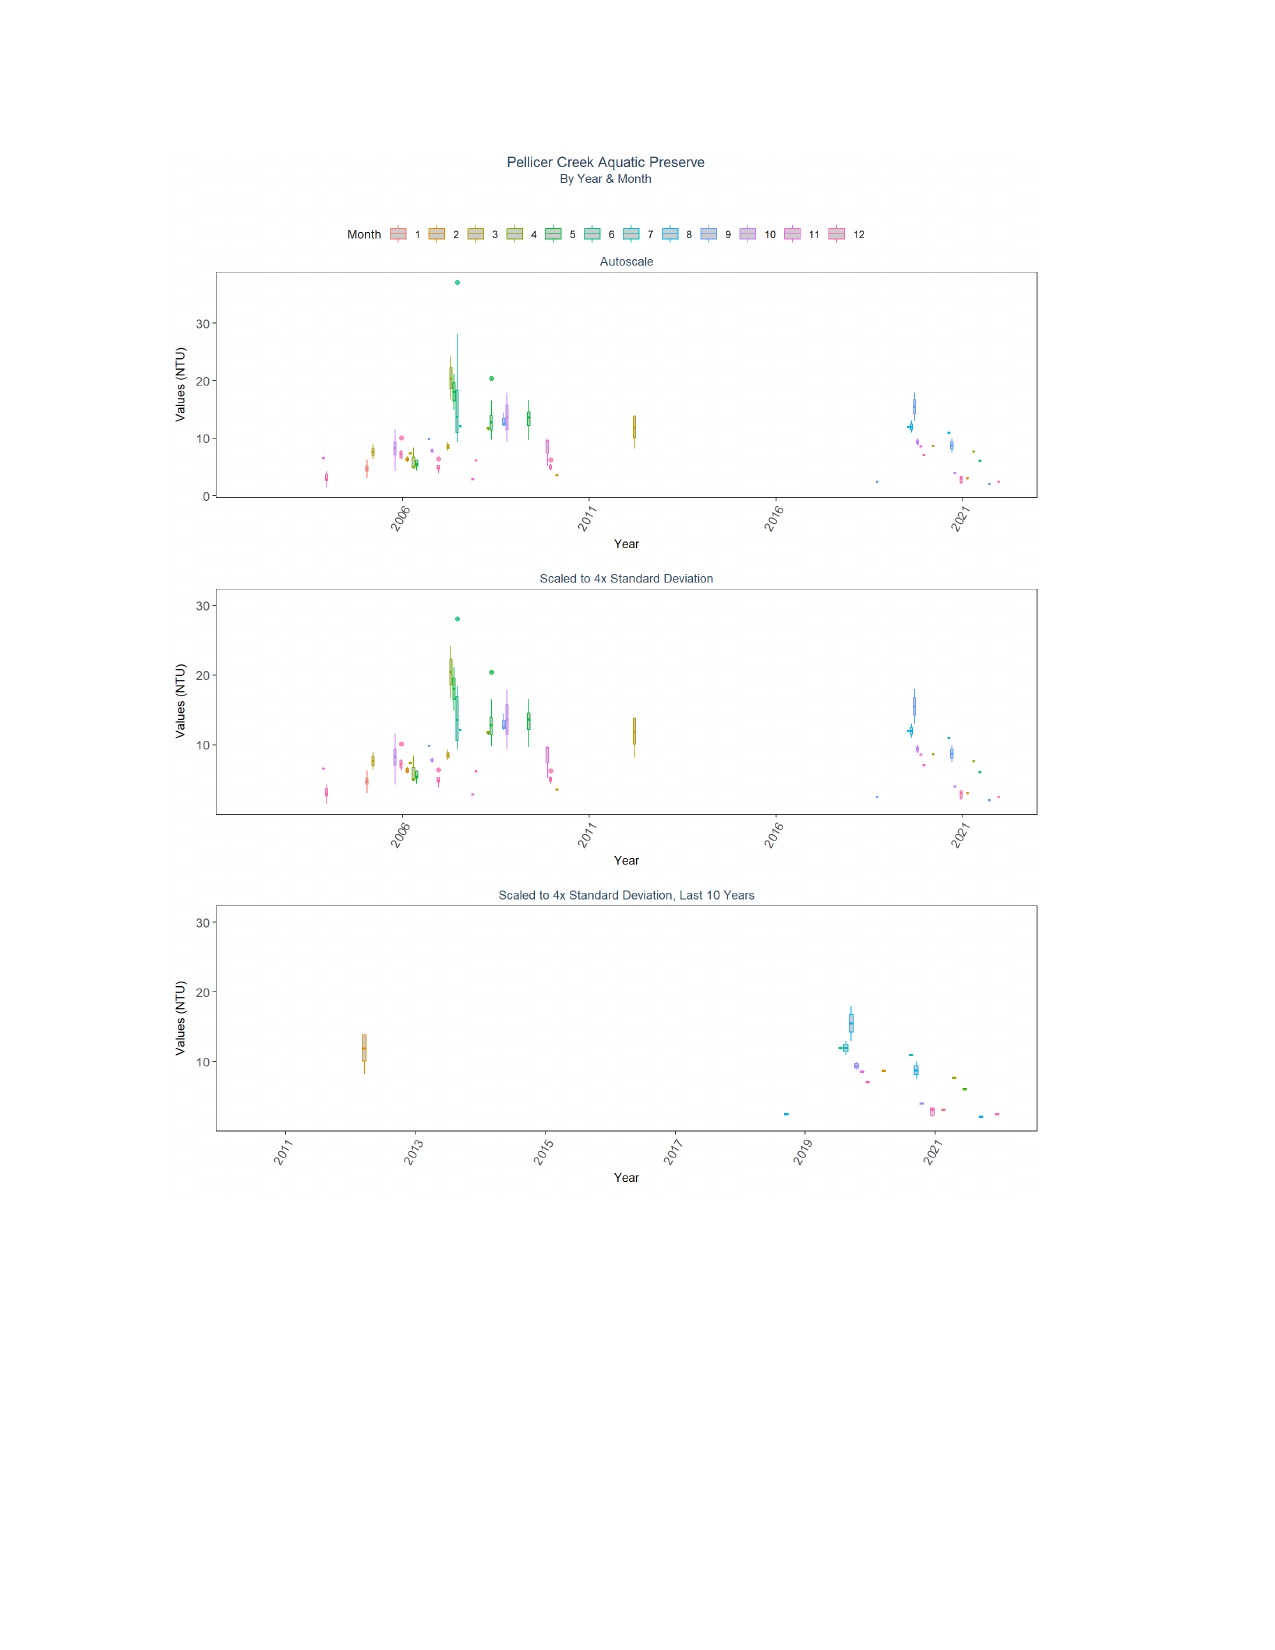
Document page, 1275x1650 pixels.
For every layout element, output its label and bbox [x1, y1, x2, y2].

picture [168, 150, 1044, 1200]
